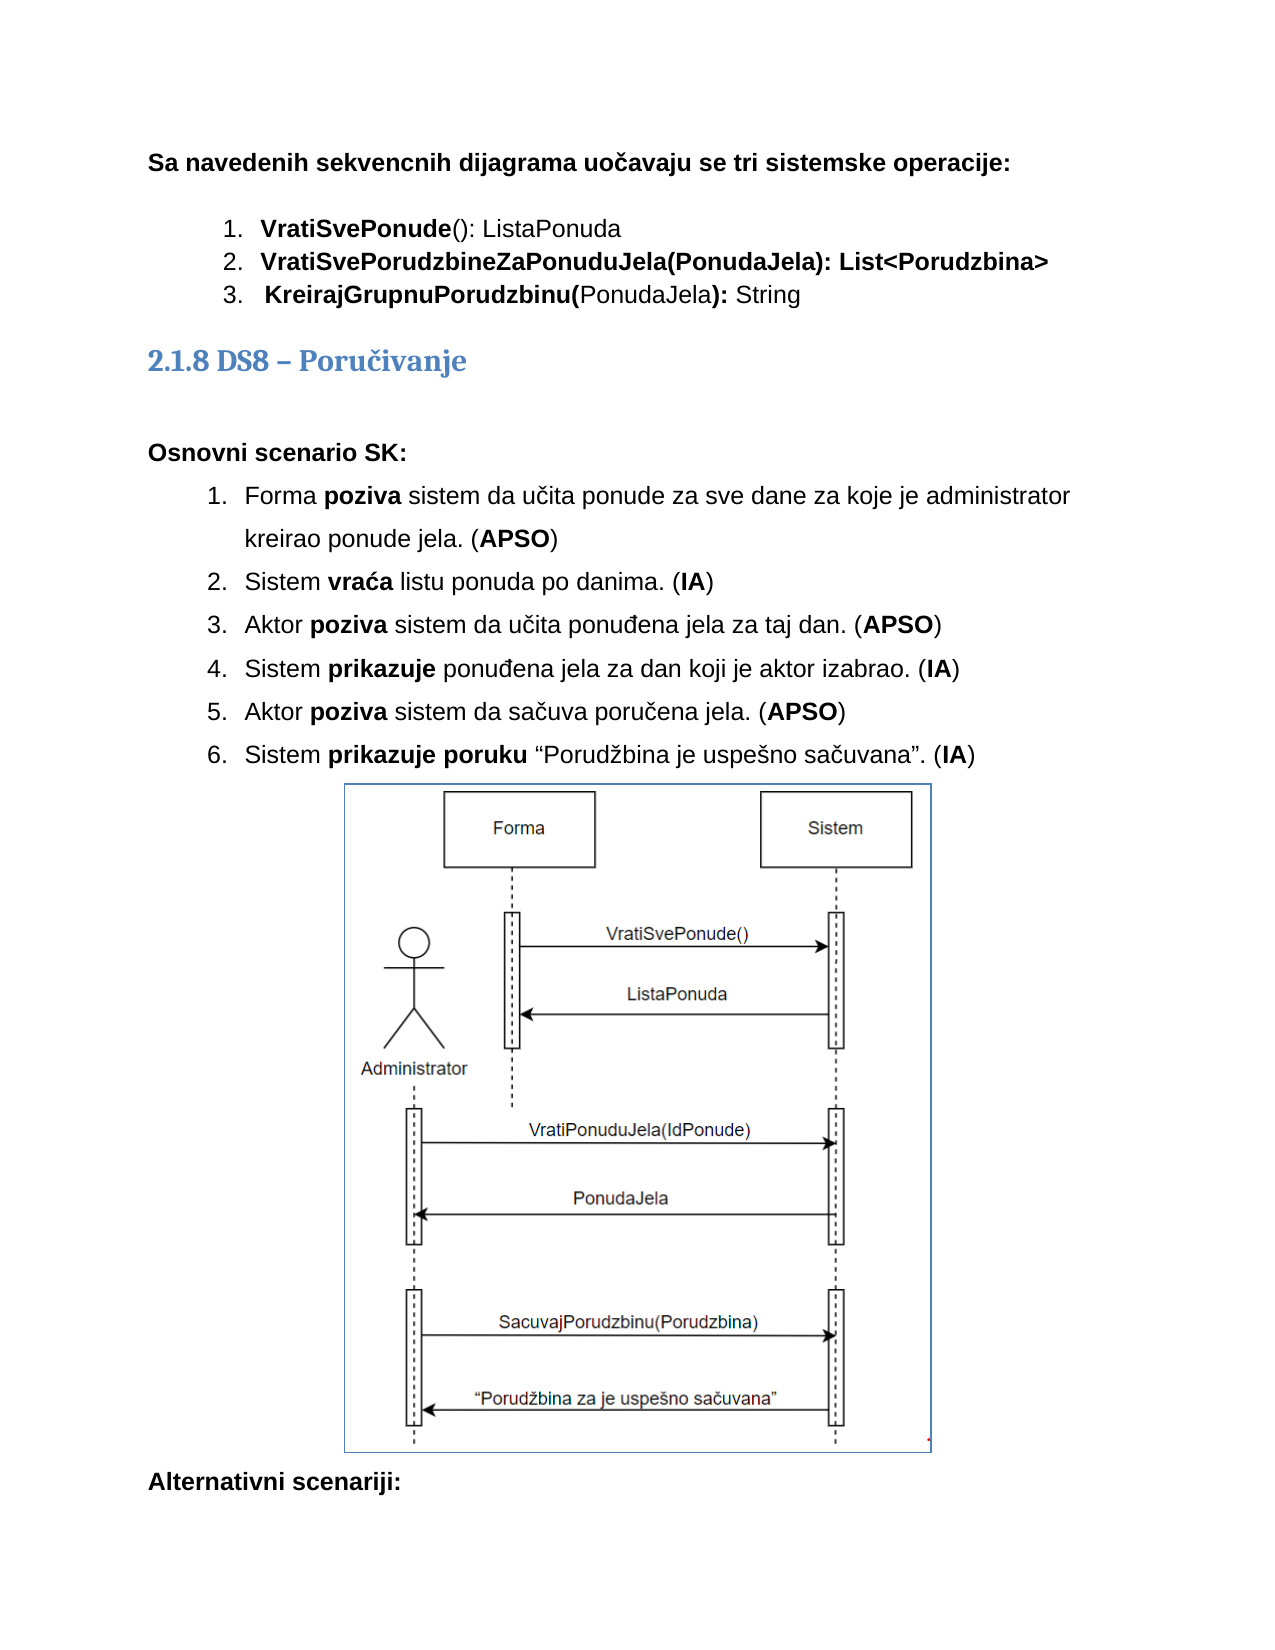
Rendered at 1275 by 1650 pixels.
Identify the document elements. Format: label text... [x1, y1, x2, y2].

list Sistem vraća listu ponuda po danima. (IA) [207, 567, 1127, 596]
text Osnovni scenario SK: [148, 438, 1127, 467]
text Sa navedenih sekvencnih dijagrama uočavaju se tri sistemske operacije: [148, 148, 1127, 176]
list Sistem prikazuje poruku “Porudžbina je uspešno sačuvana”. (IA) [207, 740, 1127, 768]
list Forma poziva sistem da učita ponude za sve dane za koje je administrator kreirao ponude jela. (APSO) [207, 481, 1127, 553]
list VratiSvePorudzbineZaPonuduJela(PonudaJela): List<Porudzbina> [223, 247, 1127, 275]
list Sistem prikazuje ponuđena jela za dan koji je aktor izabrao. (IA) [207, 653, 1127, 682]
list Aktor poziva sistem da sačuva poručena jela. (APSO) [207, 697, 1127, 725]
list Aktor poziva sistem da učita ponuđena jela za taj dan. (APSO) [207, 610, 1127, 639]
list VratiSvePonude(): ListaPonuda [223, 214, 1127, 242]
text Alternativni scenariji: [148, 1466, 1127, 1495]
subtitle 2.1.8 DS8 – Poručivanje [148, 344, 1127, 379]
text 3. KreirajGrupnuPorudzbinu(PonudaJela): String [148, 280, 1127, 308]
picture [345, 785, 930, 1452]
